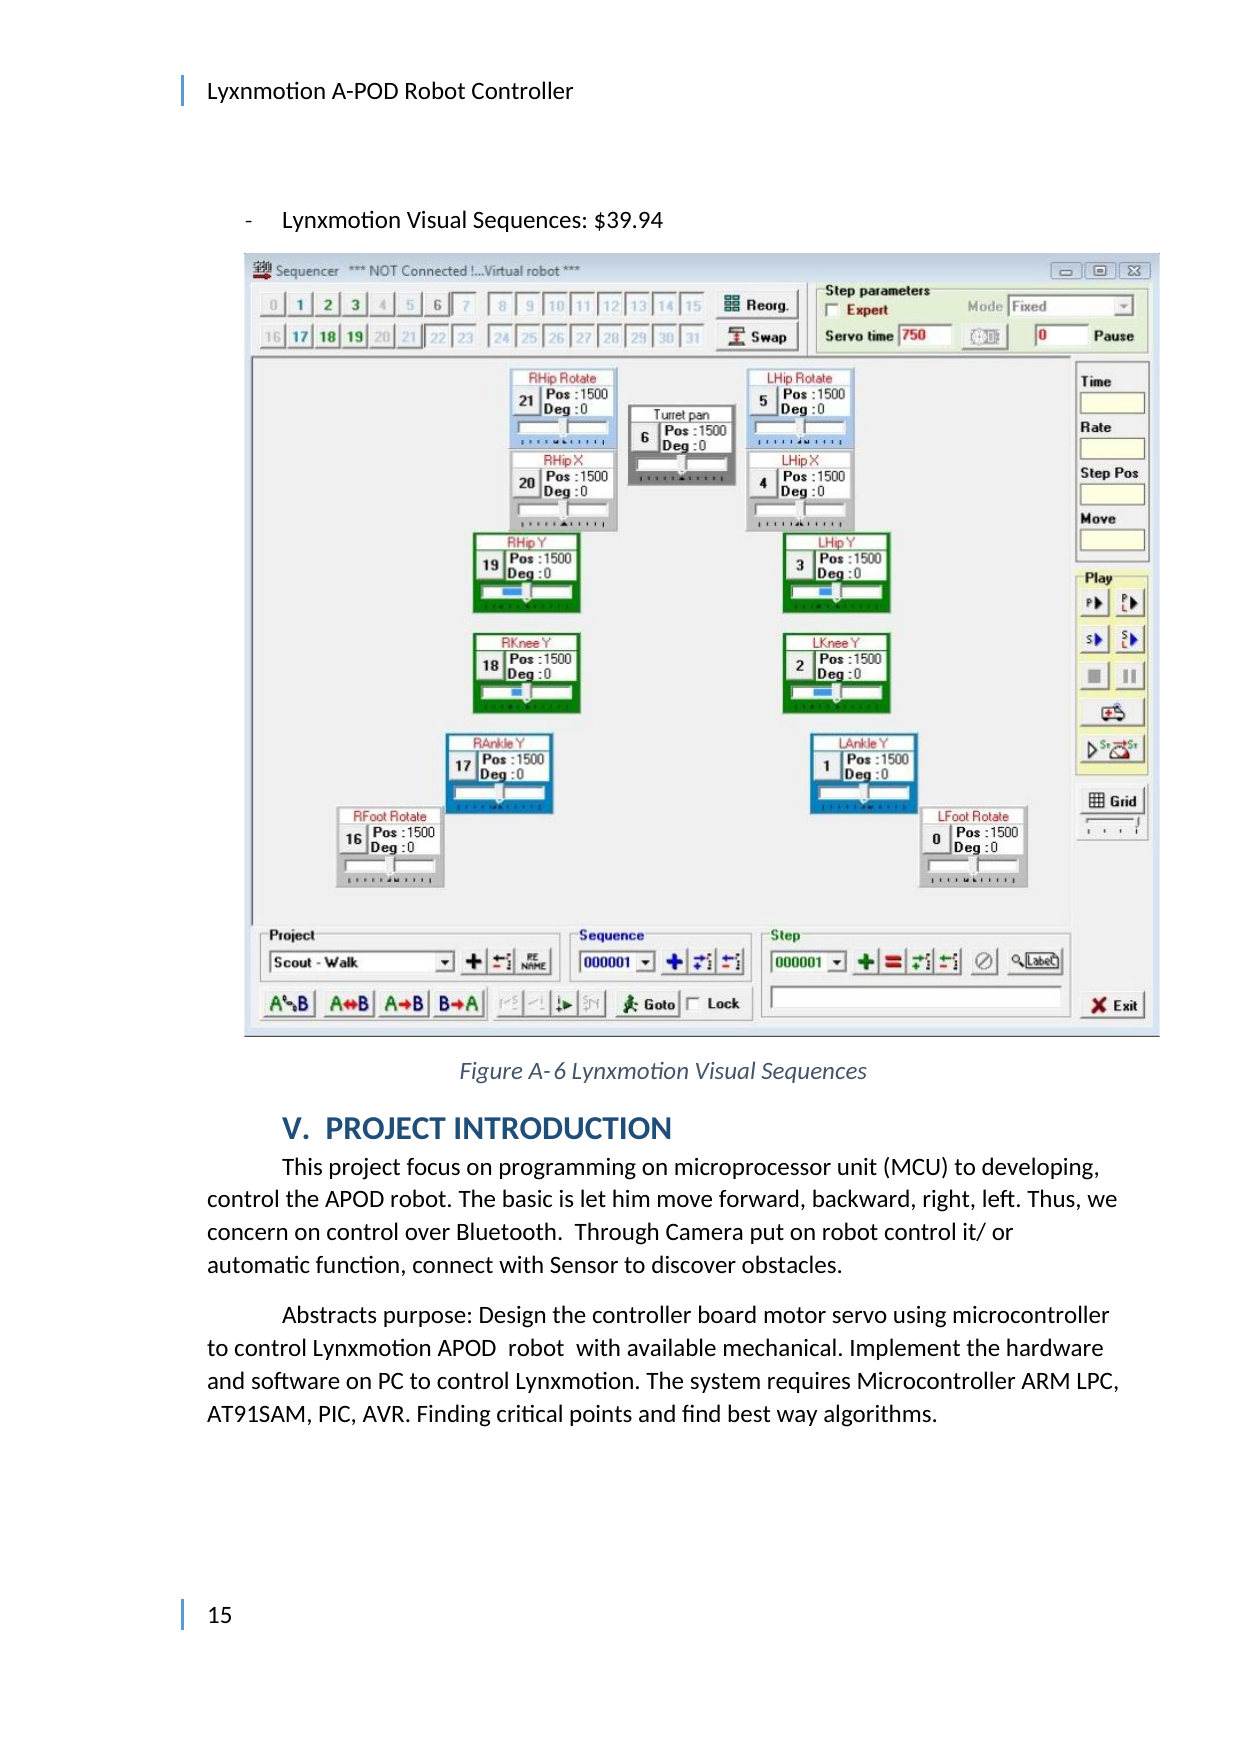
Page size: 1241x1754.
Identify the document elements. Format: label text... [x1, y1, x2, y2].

text Abstracts purpose: Design the controller board motor servo using microcontroller to control Lynxmotion APOD robot with available mechanical. Implement the hardware and software on PC to control Lynxmotion. The system requires Microcontroller ARM LPC, AT91SAM, PIC, AVR. Finding critical points and find best way algorithms. [207, 1299, 1122, 1428]
subtitle PROJECT INTRODUCTION [282, 1107, 1122, 1147]
text This project focus on programming on microprocessor unit (MCU) to developing, control the APOD robot. The basic is let him move forward, backward, right, left. Thus, we concern on control over Bluetooth. Through Camera put on robot control it/ or automatic function, connect with Sensor to discover obstacles. [207, 1151, 1122, 1280]
list Lynxmotion Visual Sequences: $39.94 [244, 204, 1122, 235]
text Figure A-6 Lynxmotion Visual Sequences [207, 1055, 1122, 1086]
picture [244, 253, 1160, 1037]
